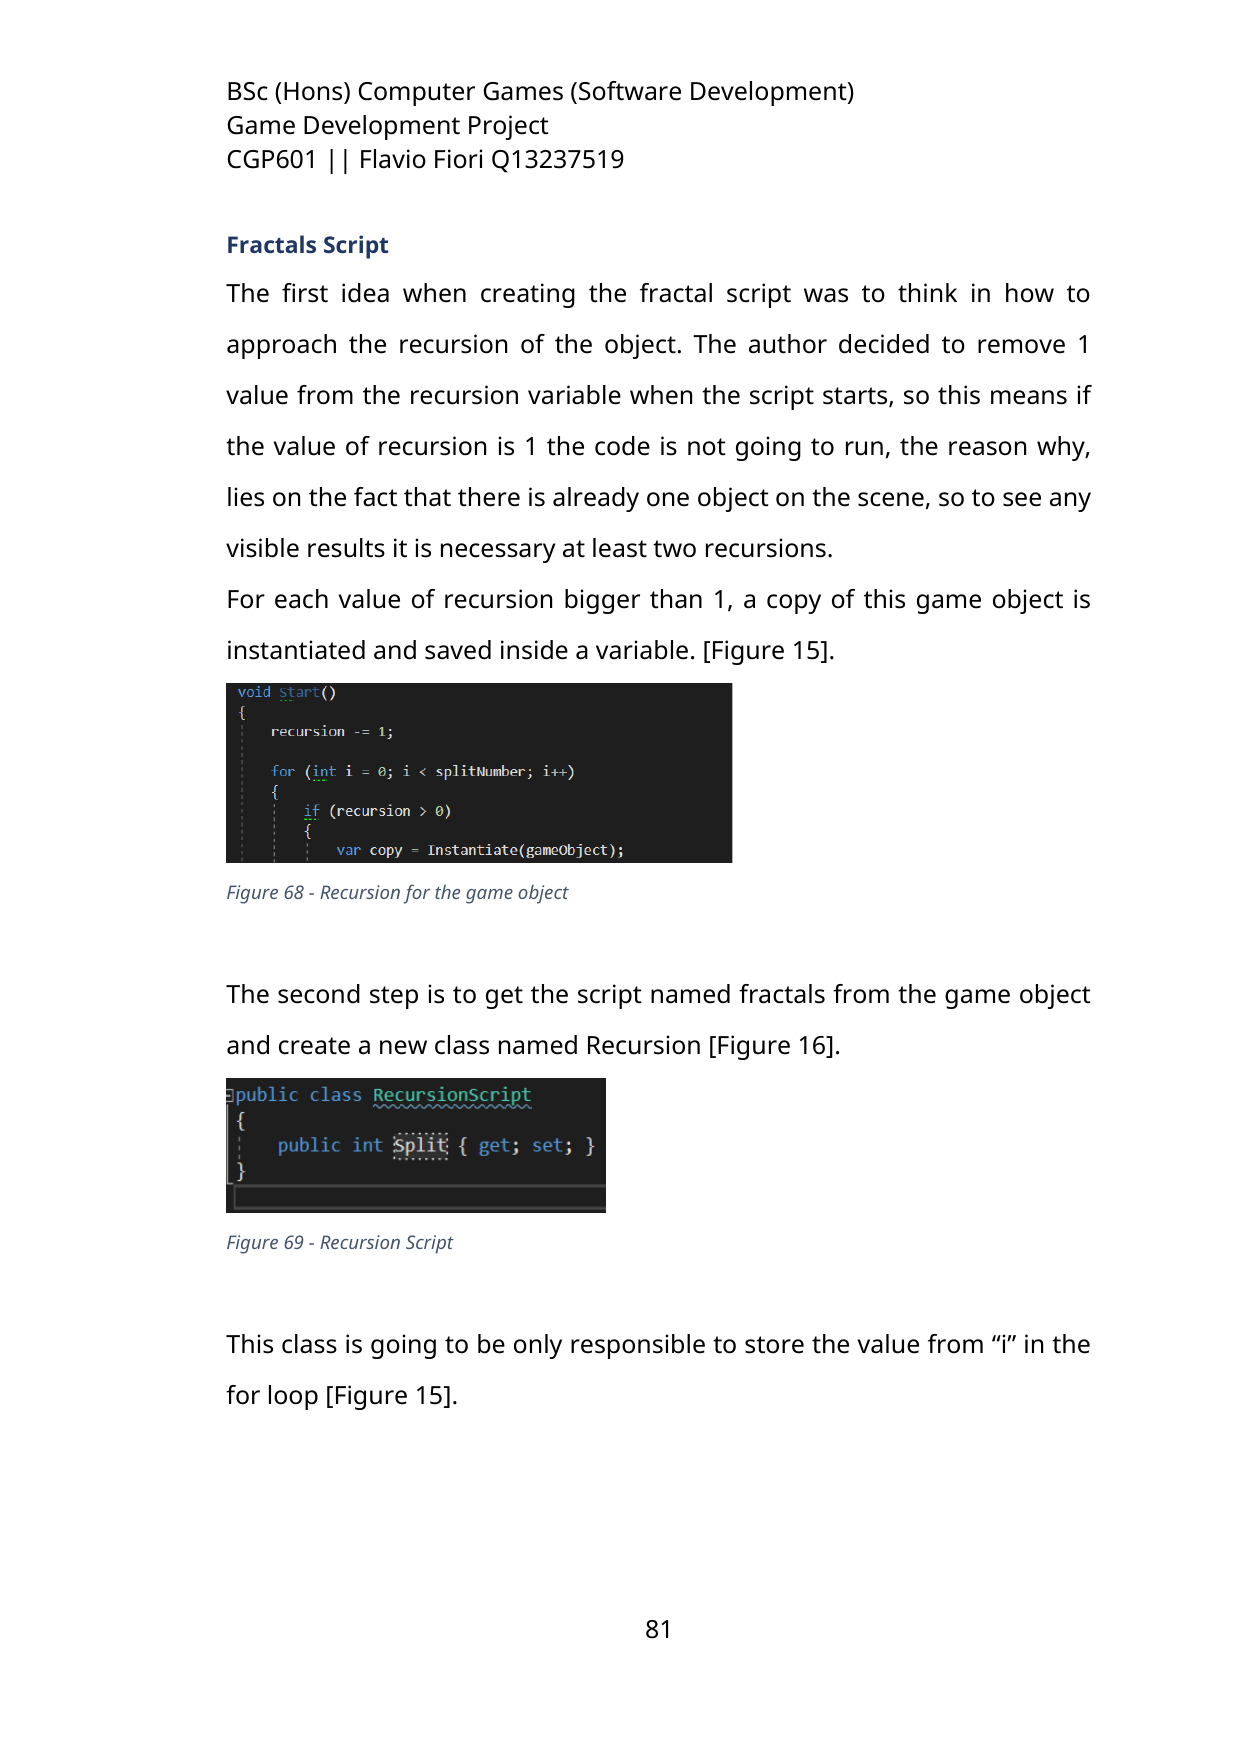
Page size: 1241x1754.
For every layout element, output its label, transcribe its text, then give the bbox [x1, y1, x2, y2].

text For each value of recursion bigger than 1, a copy of this game object is instantiated and saved inside a variable. [Figure 15]. [226, 582, 1092, 667]
text The second step is to get the script named fractals from the game object and create a new class named Recursion [Figure 16]. [226, 977, 1092, 1062]
picture [226, 1078, 606, 1213]
text The first idea when creating the fractal script was to think in how to approach the recursion of the object. The author decided to remove 1 value from the recursion variable when the script starts, so this means if the value of recursion is 1 the code is not going to run, the reason why, lies on the fact that there is already one object on the scene, so to see any visible results it is necessary at least two recursions. [226, 276, 1092, 565]
picture [226, 683, 733, 863]
text This class is going to be only responsible to store the value from “i” in the for loop [Figure 15]. [226, 1327, 1092, 1412]
subtitle Fractals Script [226, 229, 1092, 260]
